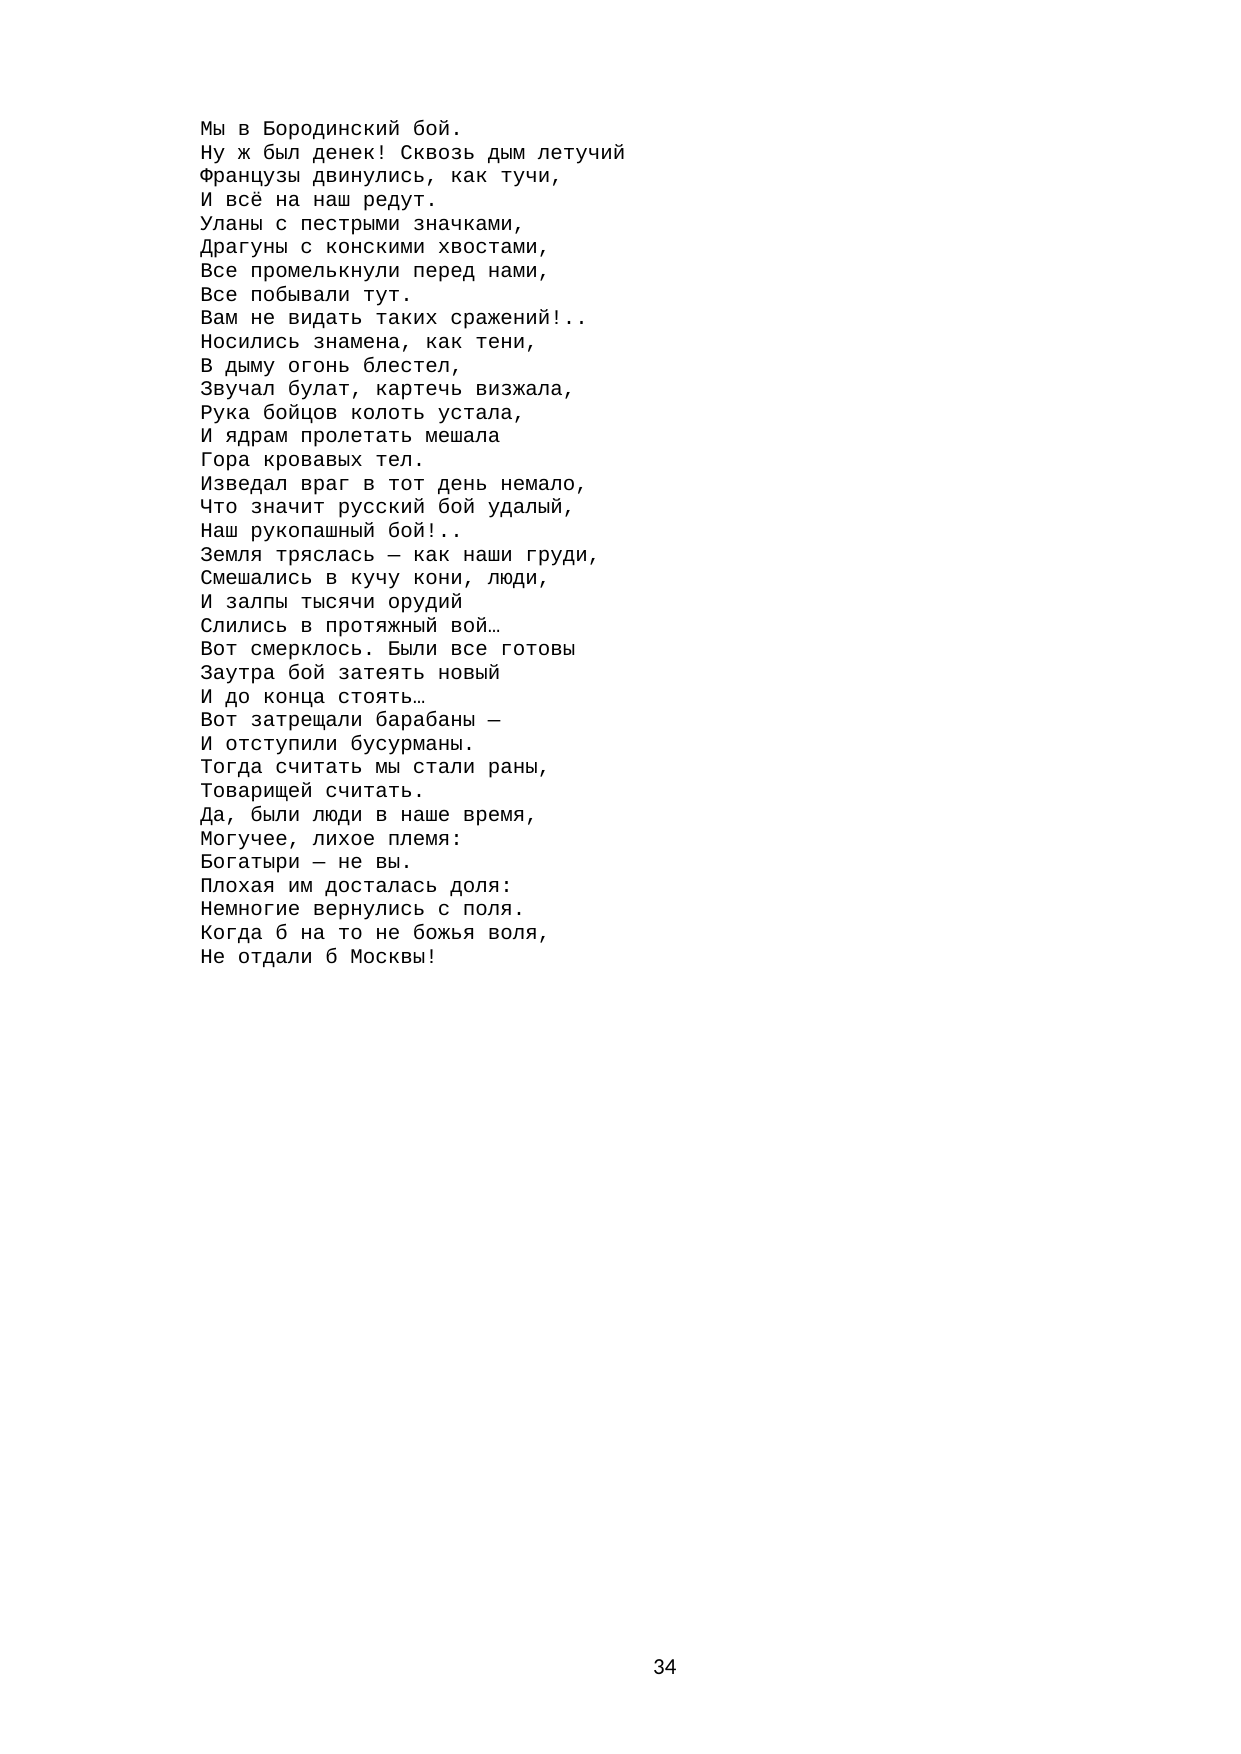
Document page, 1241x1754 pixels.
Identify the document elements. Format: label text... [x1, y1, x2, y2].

text Могучее, лихое племя: [177, 827, 1152, 851]
text Заутра бой затеять новый [177, 662, 1152, 686]
text Тогда считать мы стали раны, [177, 757, 1152, 780]
text Вот затрещали барабаны — [177, 709, 1152, 733]
text И залпы тысячи орудий [177, 591, 1152, 615]
text И ядрам пролетать мешала [177, 426, 1152, 449]
text Когда б на то не божья воля, [177, 922, 1152, 946]
text Вам не видать таких сражений!.. [177, 307, 1152, 331]
text Богатыри — не вы. [177, 851, 1152, 875]
text Что значит русский бой удалый, [177, 496, 1152, 520]
text И отступили бусурманы. [177, 733, 1152, 757]
text Плохая им досталась доля: [177, 875, 1152, 898]
text Изведал враг в тот день немало, [177, 473, 1152, 496]
text Звучал булат, картечь визжала, [177, 378, 1152, 402]
text Рука бойцов колоть устала, [177, 402, 1152, 426]
text И до конца стоять… [177, 686, 1152, 709]
text Все побывали тут. [177, 284, 1152, 307]
text Слились в протяжный вой… [177, 615, 1152, 638]
text И всё на наш редут. [177, 189, 1152, 213]
text Да, были люди в наше время, [177, 804, 1152, 827]
text Не отдали б Москвы! [177, 946, 1152, 969]
text Смешались в кучу кони, люди, [177, 567, 1152, 591]
text Французы двинулись, как тучи, [177, 165, 1152, 189]
text Мы в Бородинский бой. [177, 118, 1152, 142]
text Товарищей считать. [177, 780, 1152, 804]
text Драгуны с конскими хвостами, [177, 236, 1152, 260]
text Уланы с пестрыми значками, [177, 213, 1152, 236]
text Гора кровавых тел. [177, 449, 1152, 473]
text Носились знамена, как тени, [177, 331, 1152, 354]
text Земля тряслась — как наши груди, [177, 544, 1152, 567]
text Немногие вернулись с поля. [177, 898, 1152, 922]
text В дыму огонь блестел, [177, 354, 1152, 378]
text Ну ж был денек! Сквозь дым летучий [177, 142, 1152, 165]
text Вот смерклось. Были все готовы [177, 638, 1152, 662]
text Все промелькнули перед нами, [177, 260, 1152, 284]
text Наш рукопашный бой!.. [177, 520, 1152, 544]
